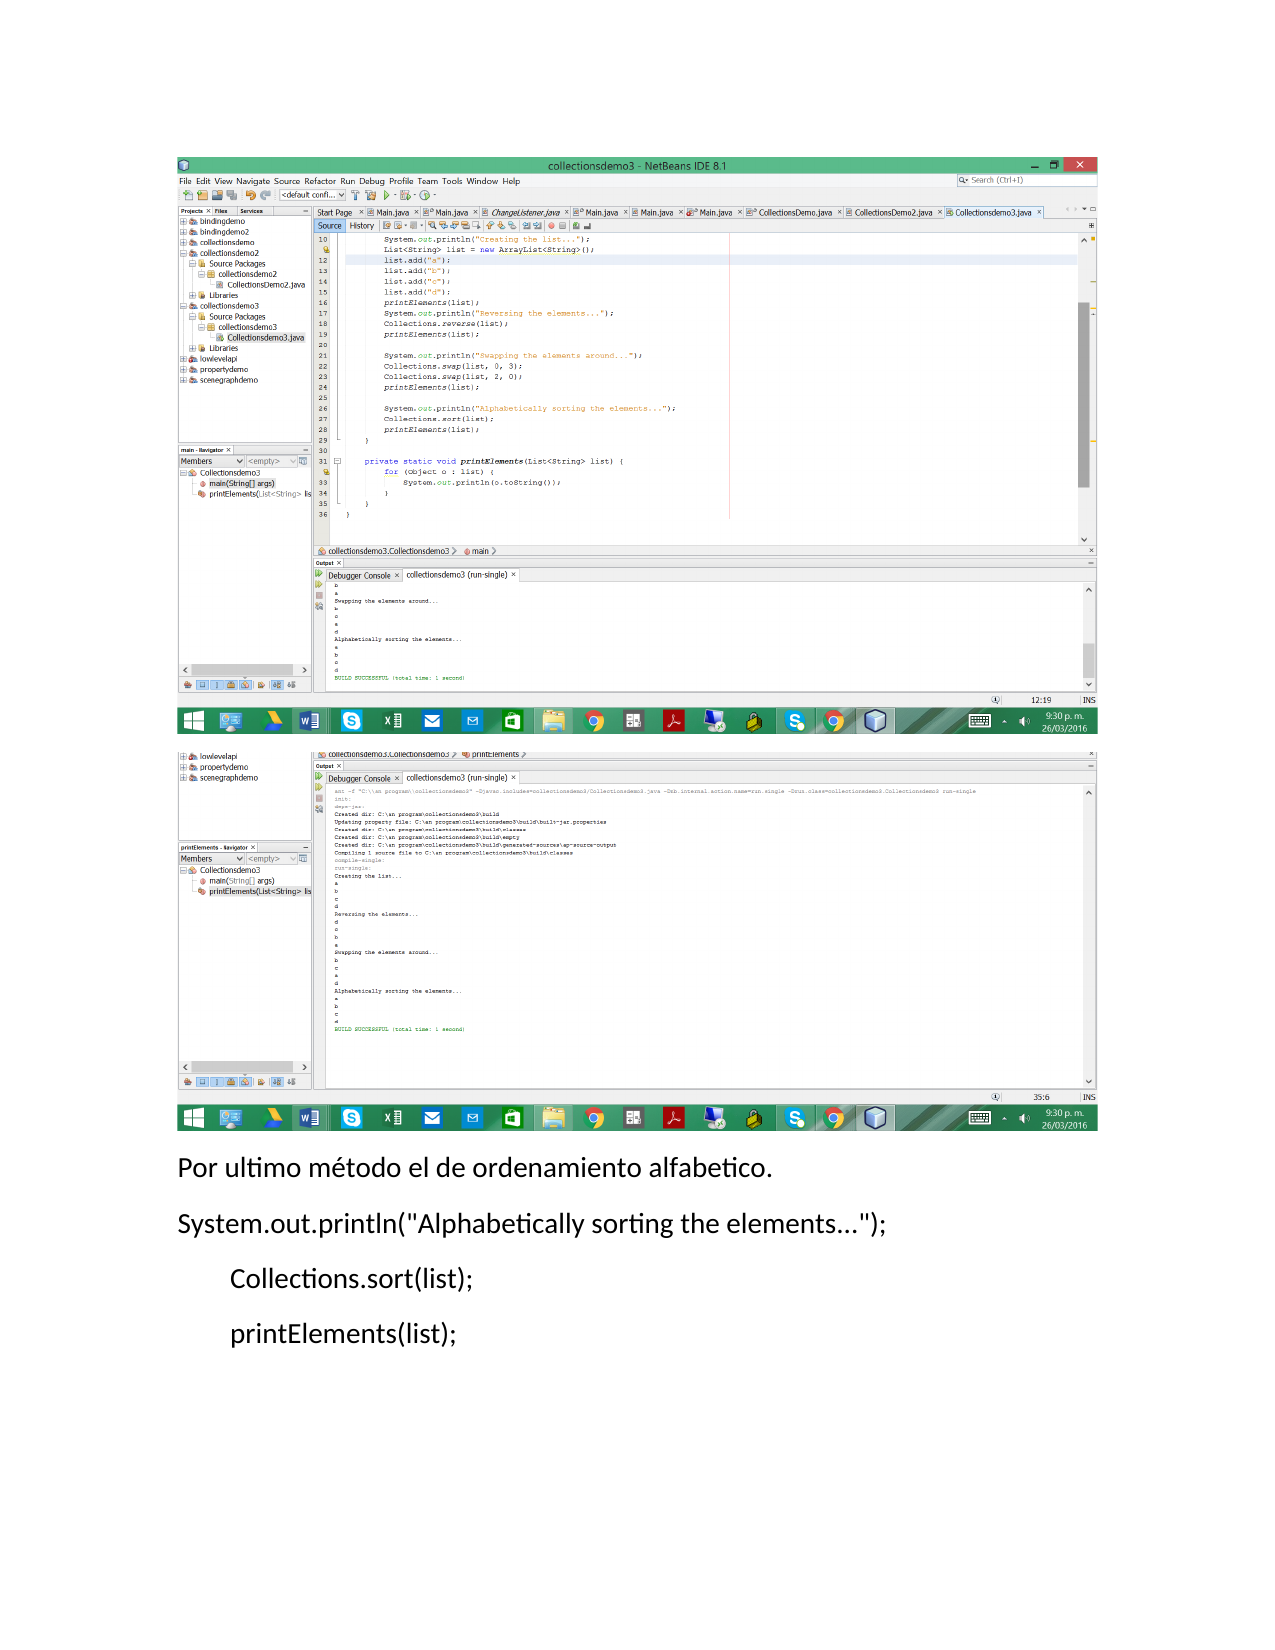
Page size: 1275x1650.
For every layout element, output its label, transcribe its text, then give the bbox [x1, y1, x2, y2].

text Por ultimo método el de ordenamiento alfabetico. [177, 1149, 1098, 1185]
text System.out.println("Alphabetically sorting the elements..."); [177, 1205, 1098, 1240]
picture [177, 752, 1098, 1131]
text printElements(list); [177, 1315, 1098, 1351]
text Collections.sort(list); [177, 1260, 1098, 1295]
picture [177, 157, 1098, 734]
